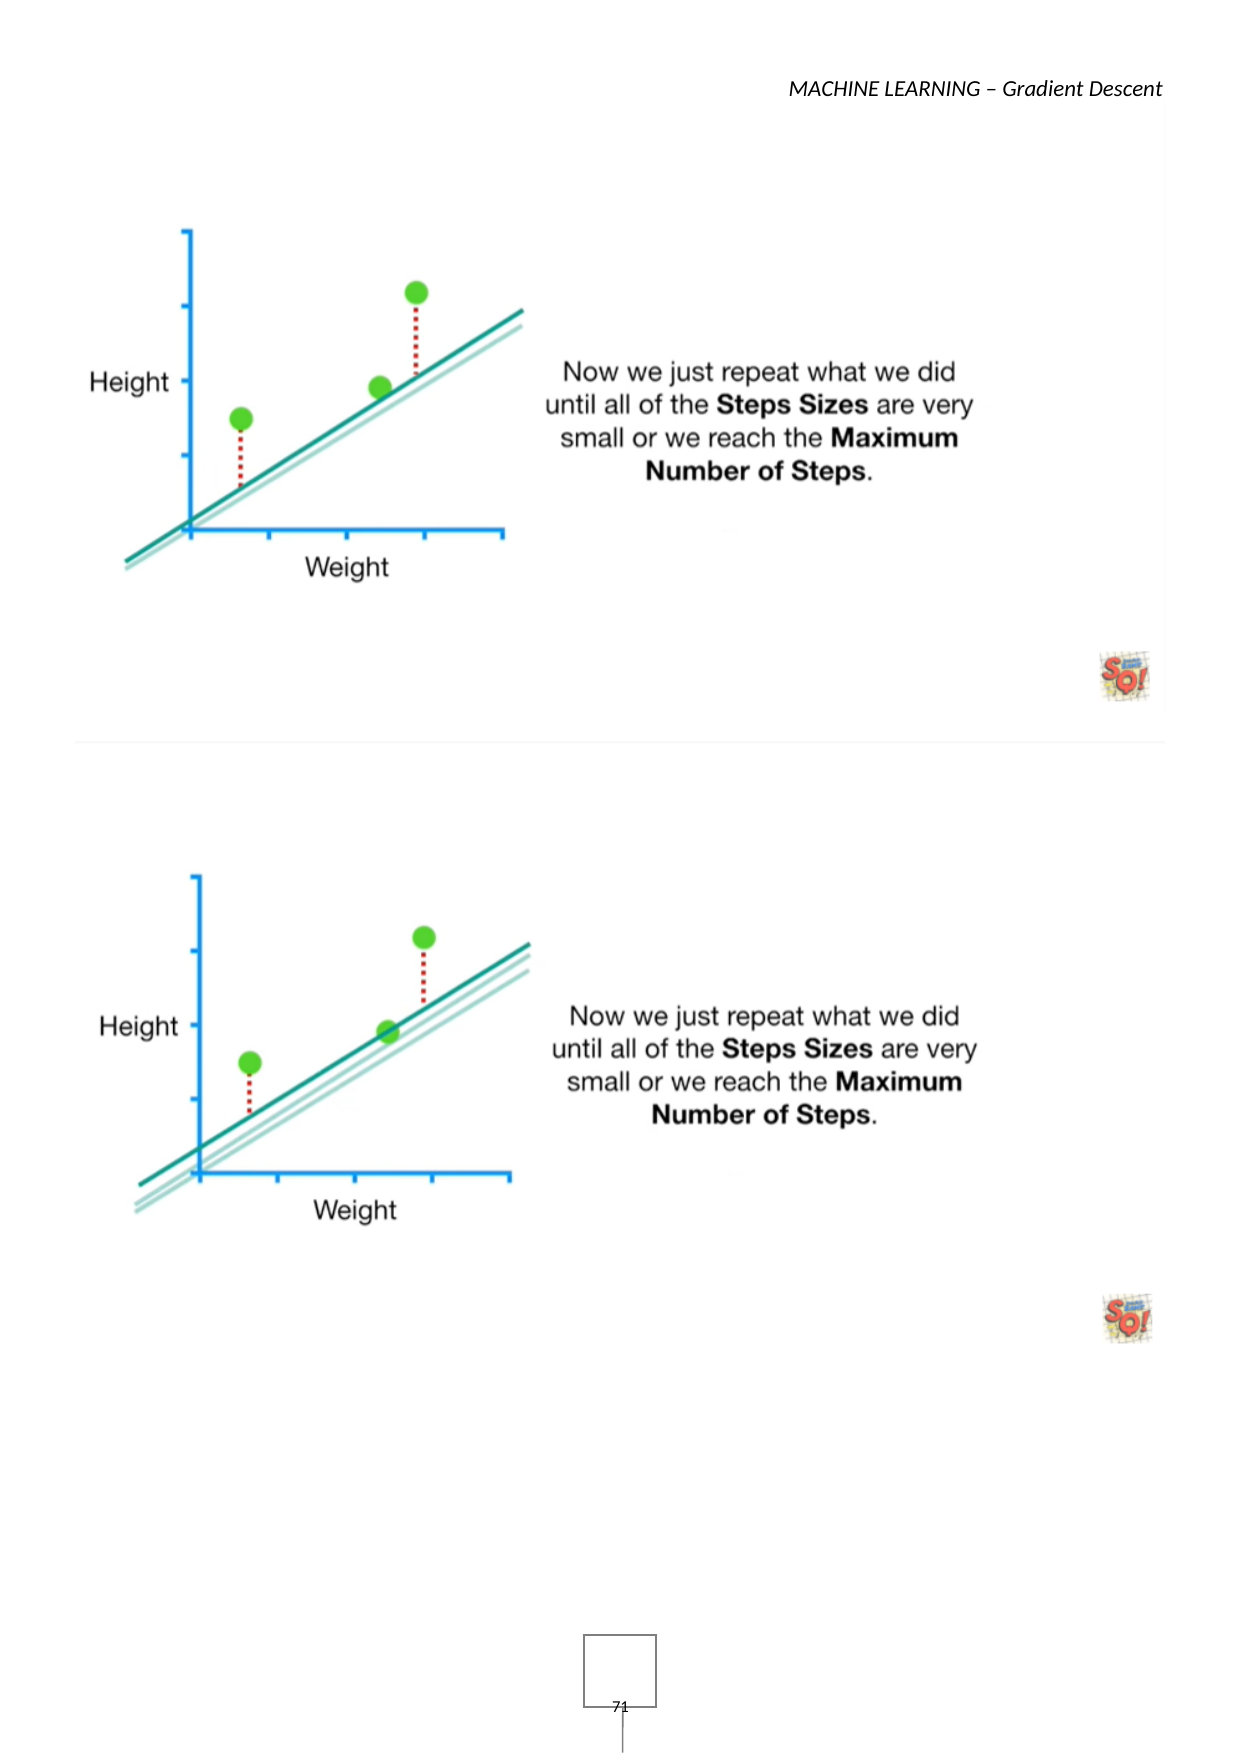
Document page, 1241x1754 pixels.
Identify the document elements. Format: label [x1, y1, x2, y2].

picture [75, 101, 1166, 714]
picture [75, 741, 1166, 1356]
